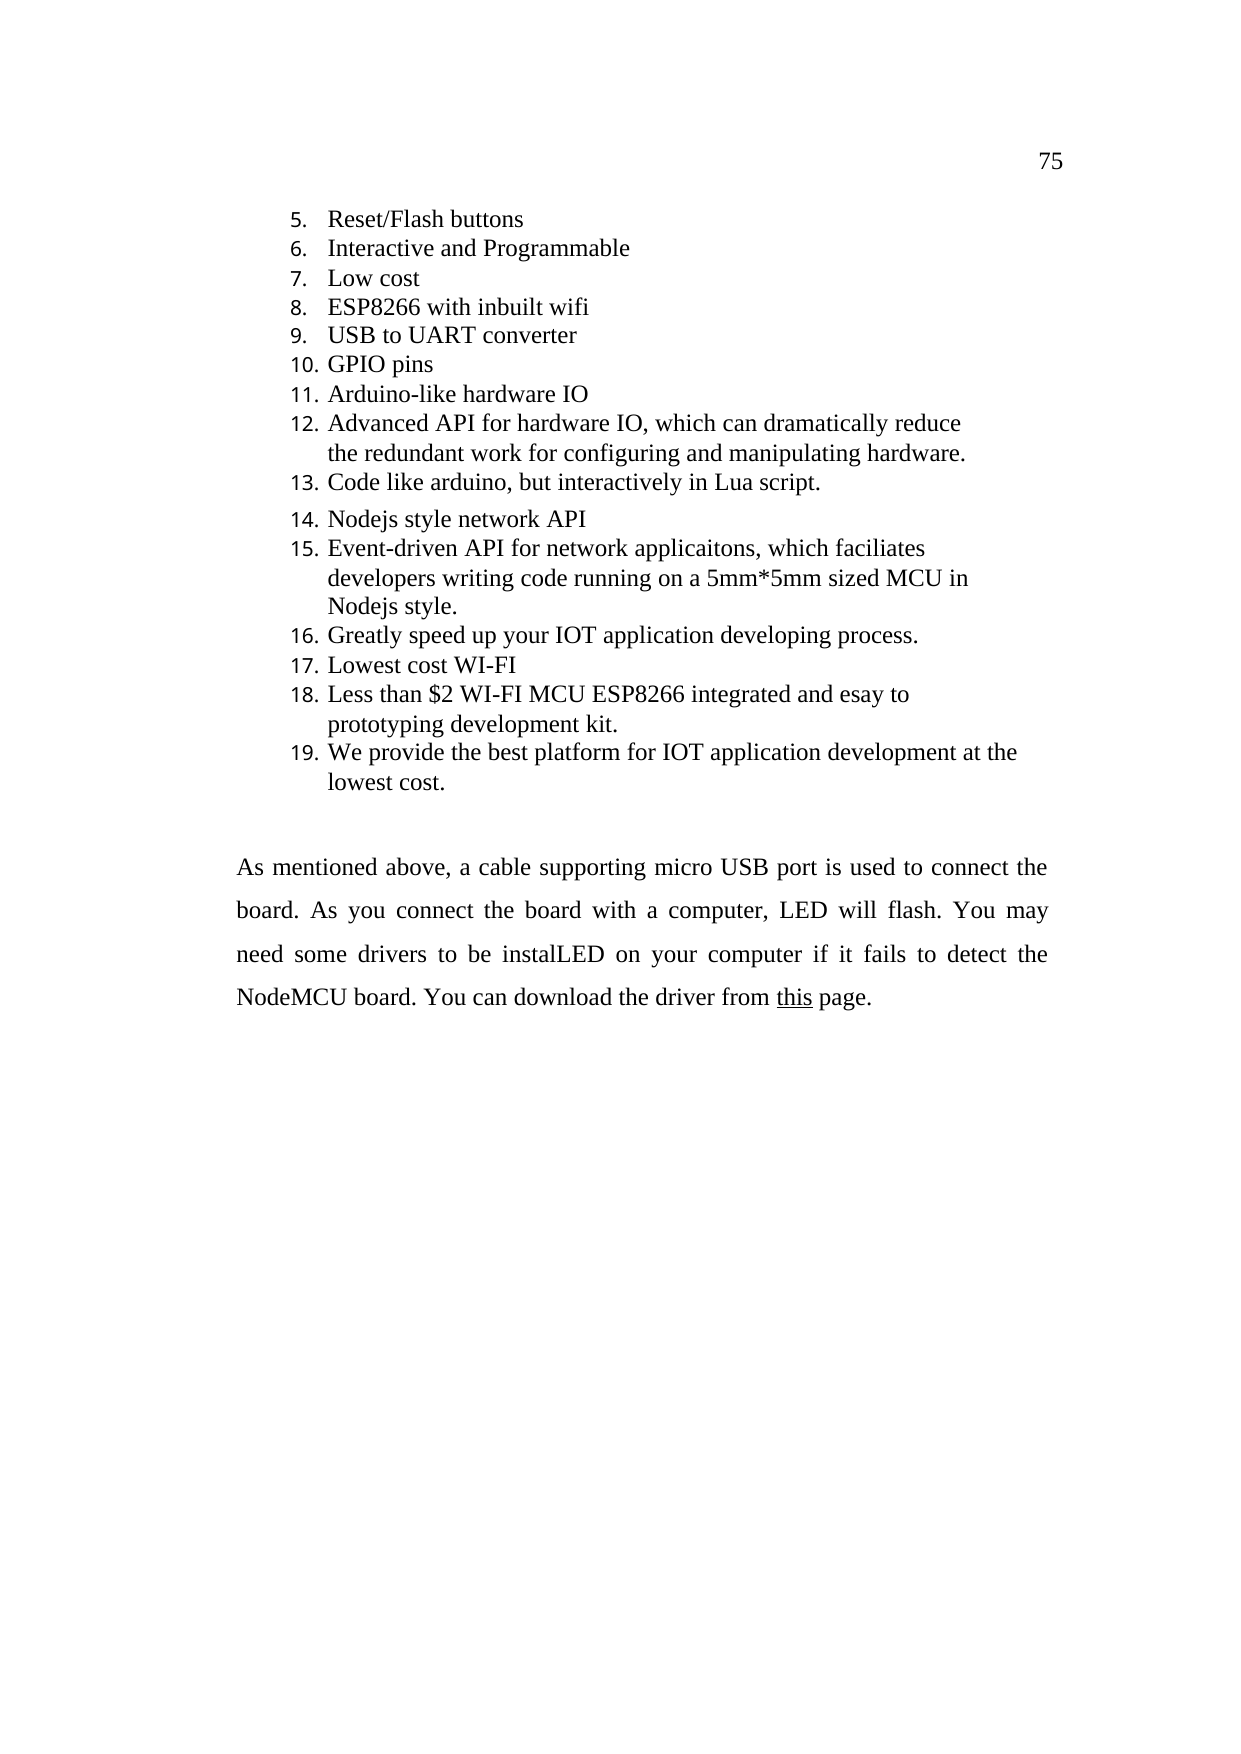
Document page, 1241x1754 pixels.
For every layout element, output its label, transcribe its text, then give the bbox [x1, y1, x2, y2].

list Greatly speed up your IOT application developing process. [290, 620, 1063, 650]
list GPIO pins [290, 349, 1063, 379]
text As mentioned above, a cable supporting micro USB port is used to connect the board. As you connect the board with a computer, LED will flash. You may need some drivers to be instalLED on your computer if it fails to detect the NodeMCU board. You can download the driver from this page. [236, 852, 1049, 1011]
list Event-driven API for network applicaitons, which faciliates developers writing code running on a 5mm*5mm sized MCU in Nodejs style. [290, 533, 988, 620]
list Interactive and Programmable [290, 233, 1063, 263]
list ESP8266 with inbuilt wifi [290, 292, 1063, 321]
list Arduino-like hardware IO [290, 379, 1063, 408]
list Less than $2 WI-FI MCU ESP8266 integrated and esay to prototyping development kit. [290, 679, 913, 737]
list Low cost [290, 263, 1063, 292]
list Code like arduino, but interactively in Lua script. [290, 467, 1063, 496]
list Nodejs style network API [290, 504, 1063, 533]
list USB to UART converter [290, 321, 1063, 349]
list Advanced API for hardware IO, which can dramatically reduce the redundant work for configuring and manipulating hardware. [290, 408, 990, 467]
list Lowest cost WI-FI [290, 650, 1063, 679]
list We provide the best platform for IOT application development at the lowest cost. [290, 737, 1063, 796]
list Reset/Flash buttons [290, 204, 1063, 233]
